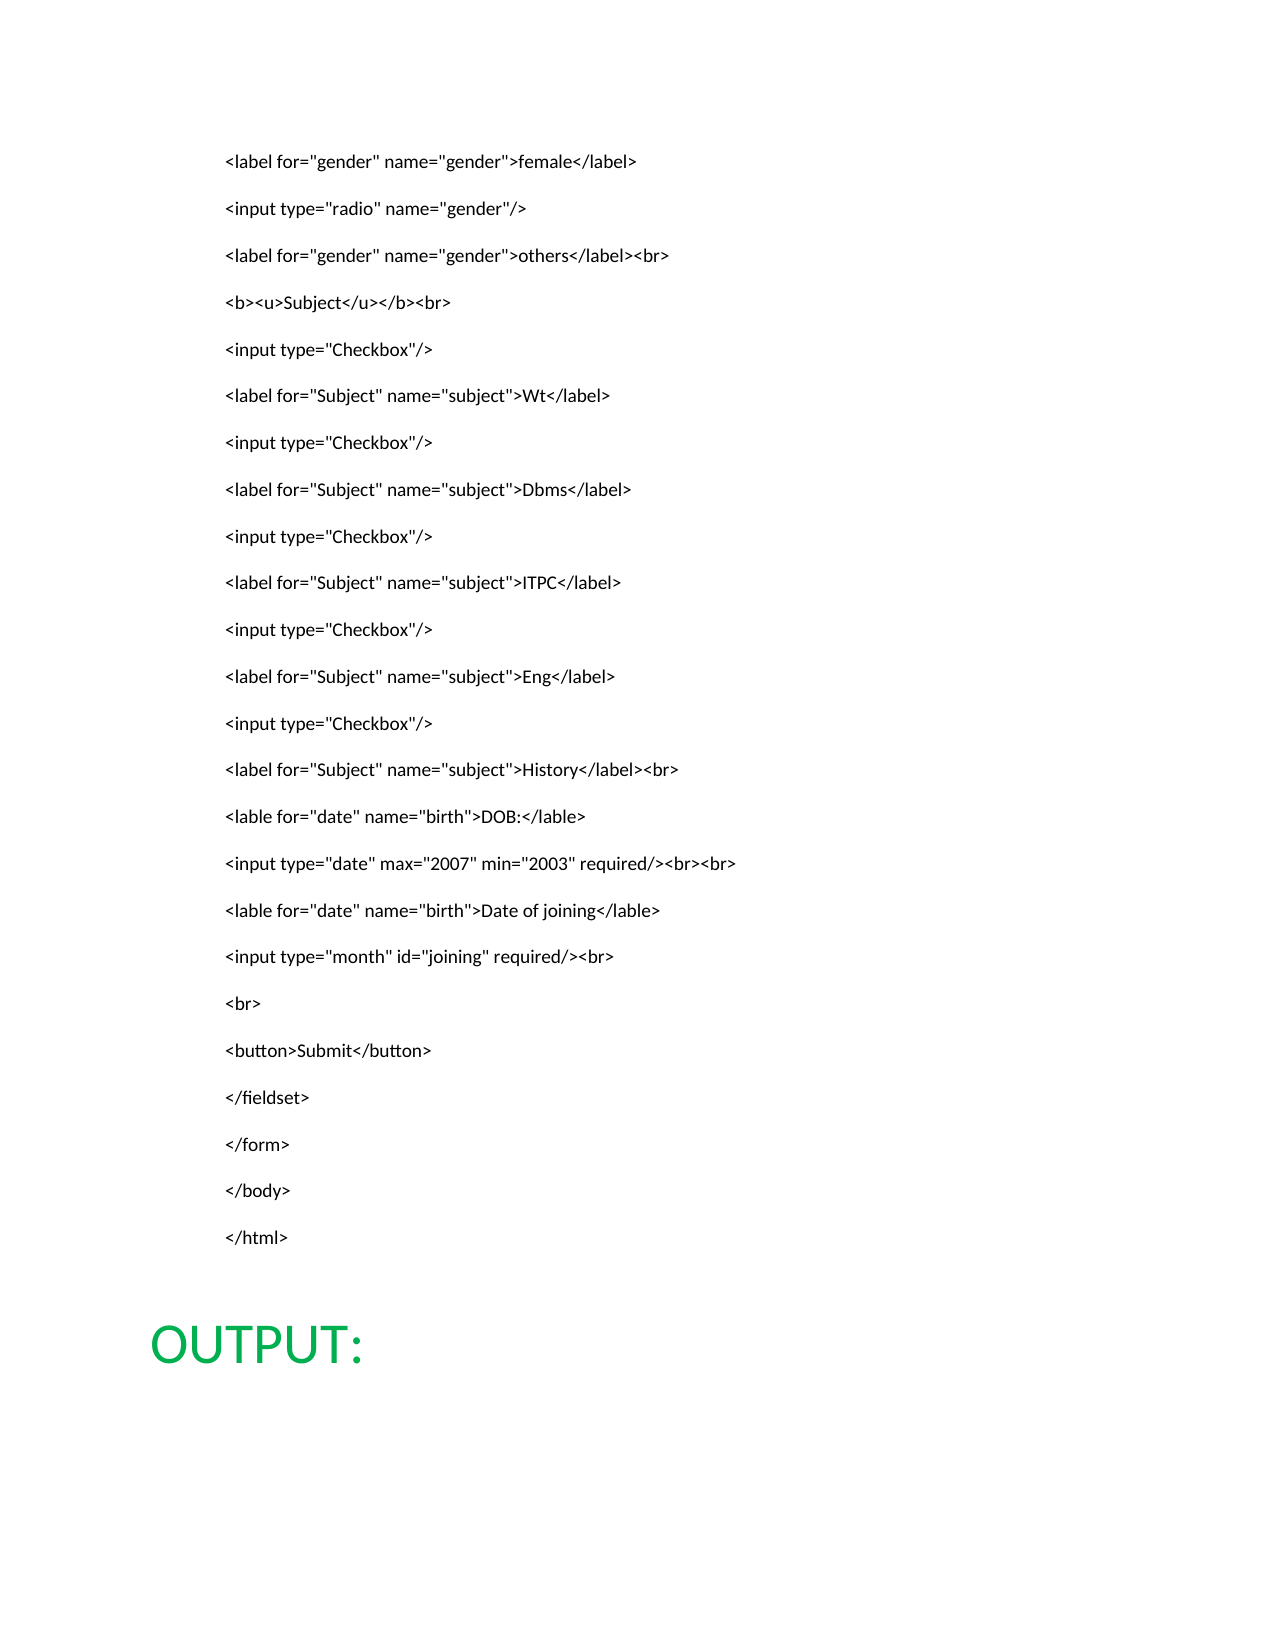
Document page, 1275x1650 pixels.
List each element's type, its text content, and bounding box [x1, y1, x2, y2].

list </form> [225, 1132, 1125, 1173]
list <label for="Subject" name="subject">Dbms</label> [225, 477, 1125, 518]
list <b><u>Subject</u></b><br> [225, 290, 1125, 331]
list <label for="Subject" name="subject">Eng</label> [225, 664, 1125, 705]
list <input type="Checkbox"/> [225, 337, 1125, 378]
list <br> [225, 992, 1125, 1033]
list <input type="Checkbox"/> [225, 431, 1125, 471]
list <button>Submit</button> [225, 1039, 1125, 1079]
list <input type="Checkbox"/> [225, 524, 1125, 565]
list <input type="Checkbox"/> [225, 711, 1125, 752]
list <input type="date" max="2007" min="2003" required/><br><br> [225, 852, 1125, 892]
list <label for="Subject" name="subject">ITPC</label> [225, 571, 1125, 612]
list <label for="gender" name="gender">female</label> [225, 150, 1125, 191]
list </body> [225, 1179, 1125, 1220]
list </fieldset> [225, 1085, 1125, 1126]
list <label for="Subject" name="subject">Wt</label> [225, 384, 1125, 424]
list <lable for="date" name="birth">Date of joining</lable> [225, 898, 1125, 939]
list </html> [225, 1226, 1125, 1266]
list <label for="Subject" name="subject">History</label><br> [225, 758, 1125, 799]
list <input type="radio" name="gender"/> [225, 197, 1125, 237]
list <label for="gender" name="gender">others</label><br> [225, 243, 1125, 284]
list <lable for="date" name="birth">DOB:</lable> [225, 805, 1125, 846]
text OUTPUT: [150, 1307, 1125, 1429]
list <input type="Checkbox"/> [225, 618, 1125, 658]
list <input type="month" id="joining" required/><br> [225, 945, 1125, 986]
